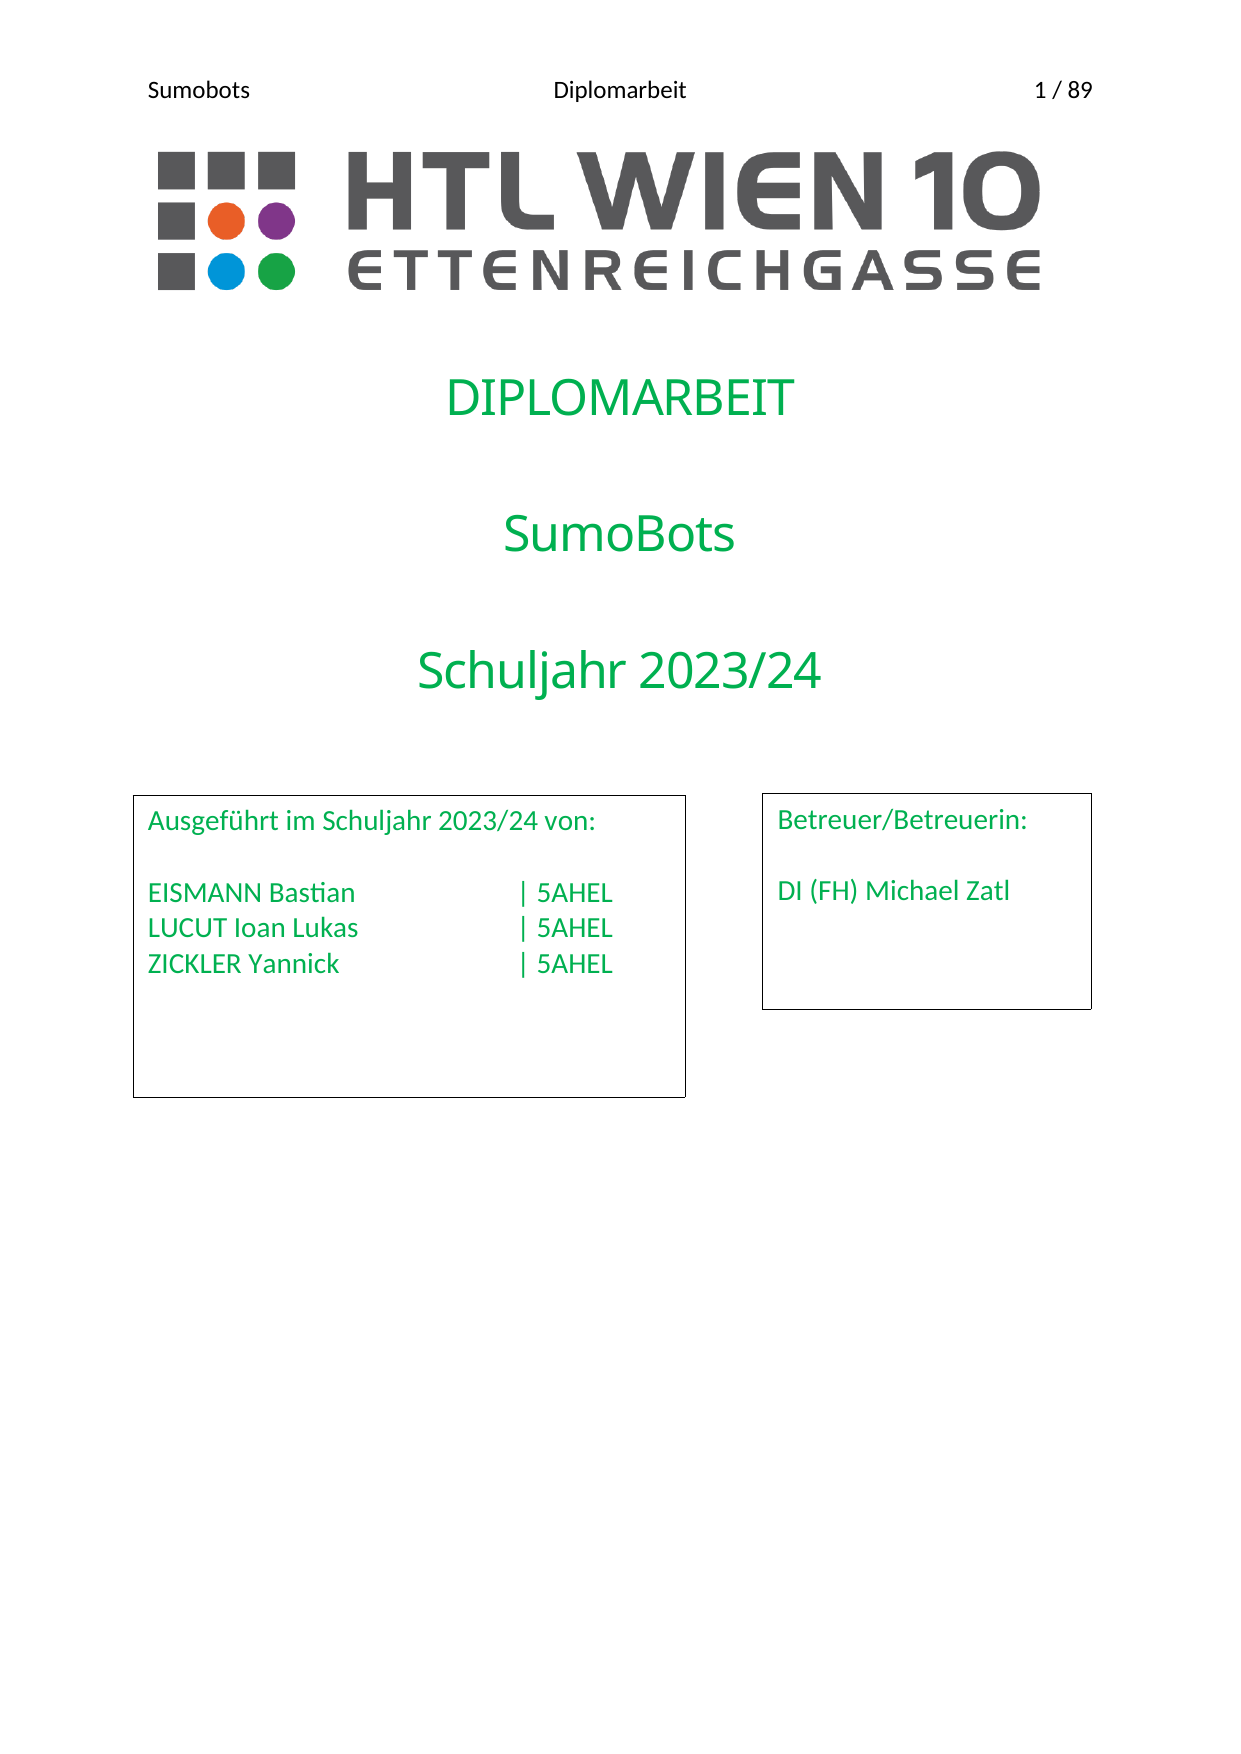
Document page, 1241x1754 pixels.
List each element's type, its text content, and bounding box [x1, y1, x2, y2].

title DIPLOMARBEIT [148, 362, 1093, 430]
picture [153, 147, 1044, 294]
title Schuljahr 2023/24 [148, 566, 1093, 703]
title SumoBots [148, 430, 1093, 566]
